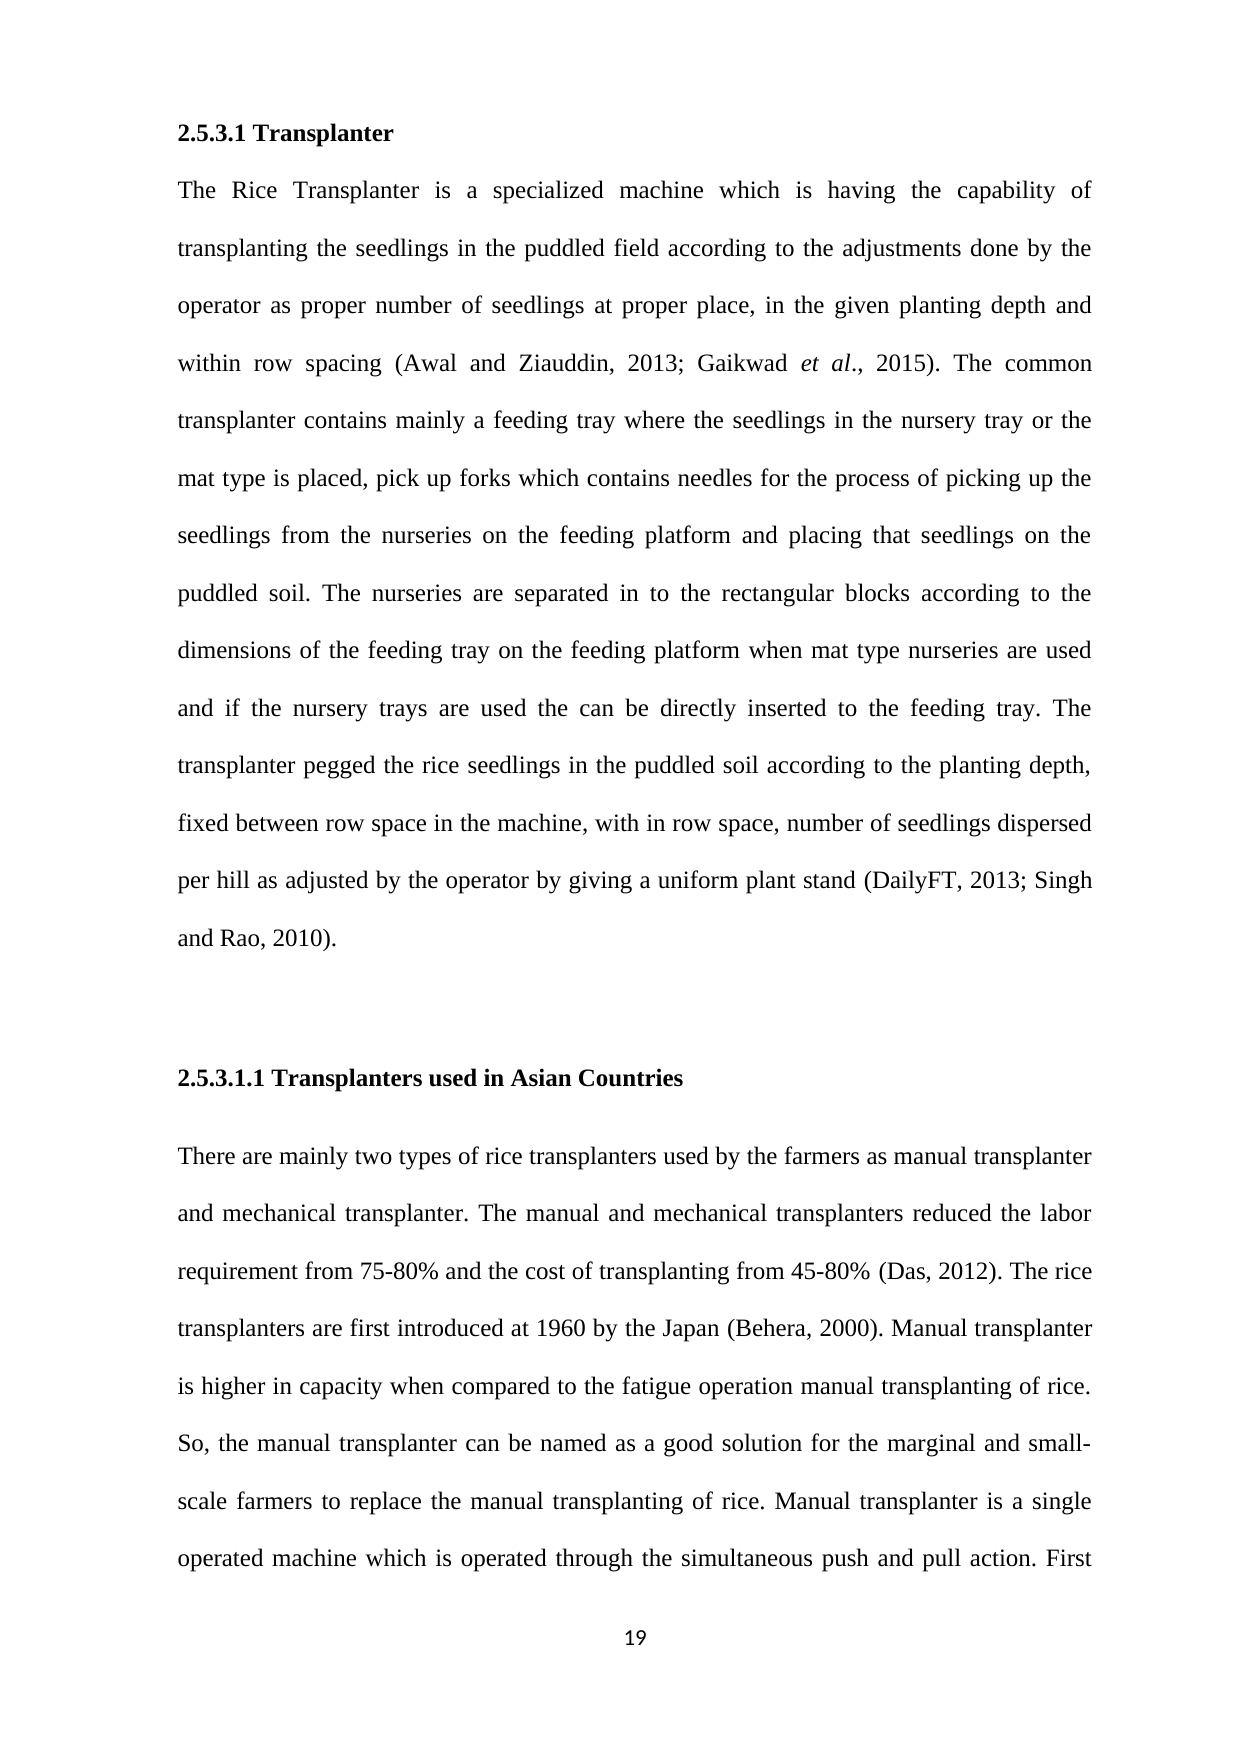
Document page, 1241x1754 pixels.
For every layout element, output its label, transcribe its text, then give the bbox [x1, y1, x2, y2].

subtitle 2.5.3.1.1 Transplanters used in Asian Countries [177, 1063, 1092, 1092]
subtitle 2.5.3.1 Transplanter [177, 118, 1092, 147]
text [177, 1141, 1092, 1572]
text The Rice Transplanter is a specialized machine which is having the capability of transplanting the seedlings in the puddled field according to the adjustments done by the operator as proper number of seedlings at proper place, in the given planting depth and within row spacing (Awal and Ziauddin, 2013; Gaikwad et al., 2015). The common transplanter contains mainly a feeding tray where the seedlings in the nursery tray or the mat type is placed, pick up forks which contains needles for the process of picking up the seedlings from the nurseries on the feeding platform and placing that seedlings on the puddled soil. The nurseries are separated in to the rectangular blocks according to the dimensions of the feeding tray on the feeding platform when mat type nurseries are used and if the nursery trays are used the can be directly inserted to the feeding tray. The transplanter pegged the rice seedlings in the puddled soil according to the planting depth, fixed between row space in the machine, with in row space, number of seedlings dispersed per hill as adjusted by the operator by giving a uniform plant stand (DailyFT, 2013; Singh and Rao, 2010). [177, 176, 1092, 952]
